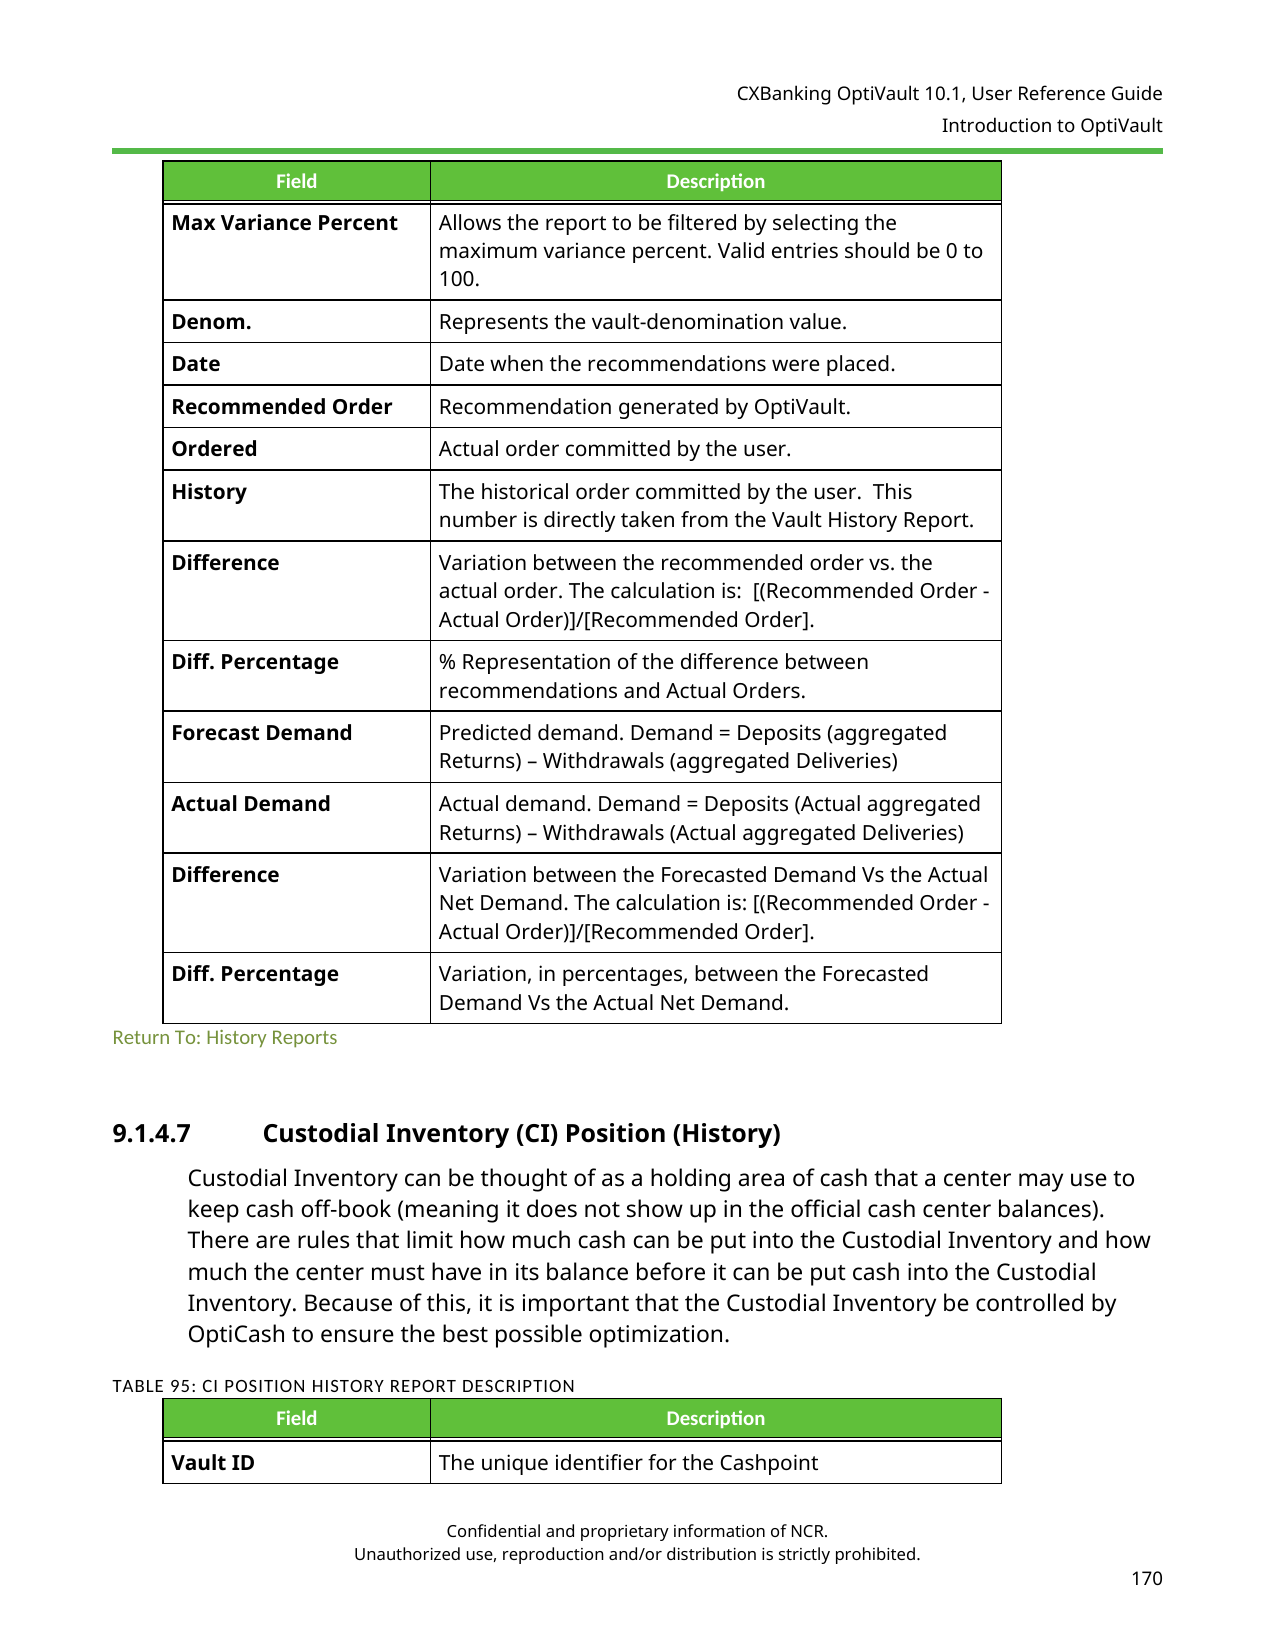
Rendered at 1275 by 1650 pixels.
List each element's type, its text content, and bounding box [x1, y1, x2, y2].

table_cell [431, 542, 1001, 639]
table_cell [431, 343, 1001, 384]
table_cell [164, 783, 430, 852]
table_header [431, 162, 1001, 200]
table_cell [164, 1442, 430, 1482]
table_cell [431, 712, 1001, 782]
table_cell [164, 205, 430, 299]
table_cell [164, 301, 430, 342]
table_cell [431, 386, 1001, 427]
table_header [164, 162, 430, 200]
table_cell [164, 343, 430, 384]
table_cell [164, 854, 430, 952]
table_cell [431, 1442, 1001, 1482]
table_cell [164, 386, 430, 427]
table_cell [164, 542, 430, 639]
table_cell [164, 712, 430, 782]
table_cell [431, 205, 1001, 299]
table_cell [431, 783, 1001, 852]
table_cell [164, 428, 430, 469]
text Return To: History Reports [112, 1024, 1163, 1049]
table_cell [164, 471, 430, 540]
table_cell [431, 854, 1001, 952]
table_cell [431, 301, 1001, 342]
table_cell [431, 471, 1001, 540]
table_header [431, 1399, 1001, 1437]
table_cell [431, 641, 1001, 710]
text Custodial Inventory can be thought of as a holding area of cash that a center may use to keep cash off-book (meaning it does not show up in the official cash center balances). There are rules that limit how much cash can be put into the Custodial Inventory and how much the center must have in its balance before it can be put cash into the Custodial Inventory. Because of this, it is important that the Custodial Inventory be controlled by OptiCash to ensure the best possible optimization. [187, 1162, 1163, 1349]
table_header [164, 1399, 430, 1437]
subtitle Custodial Inventory (CI) Position (History) [112, 1115, 1163, 1149]
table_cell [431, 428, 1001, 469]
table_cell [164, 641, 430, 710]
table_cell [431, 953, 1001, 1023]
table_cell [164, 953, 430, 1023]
